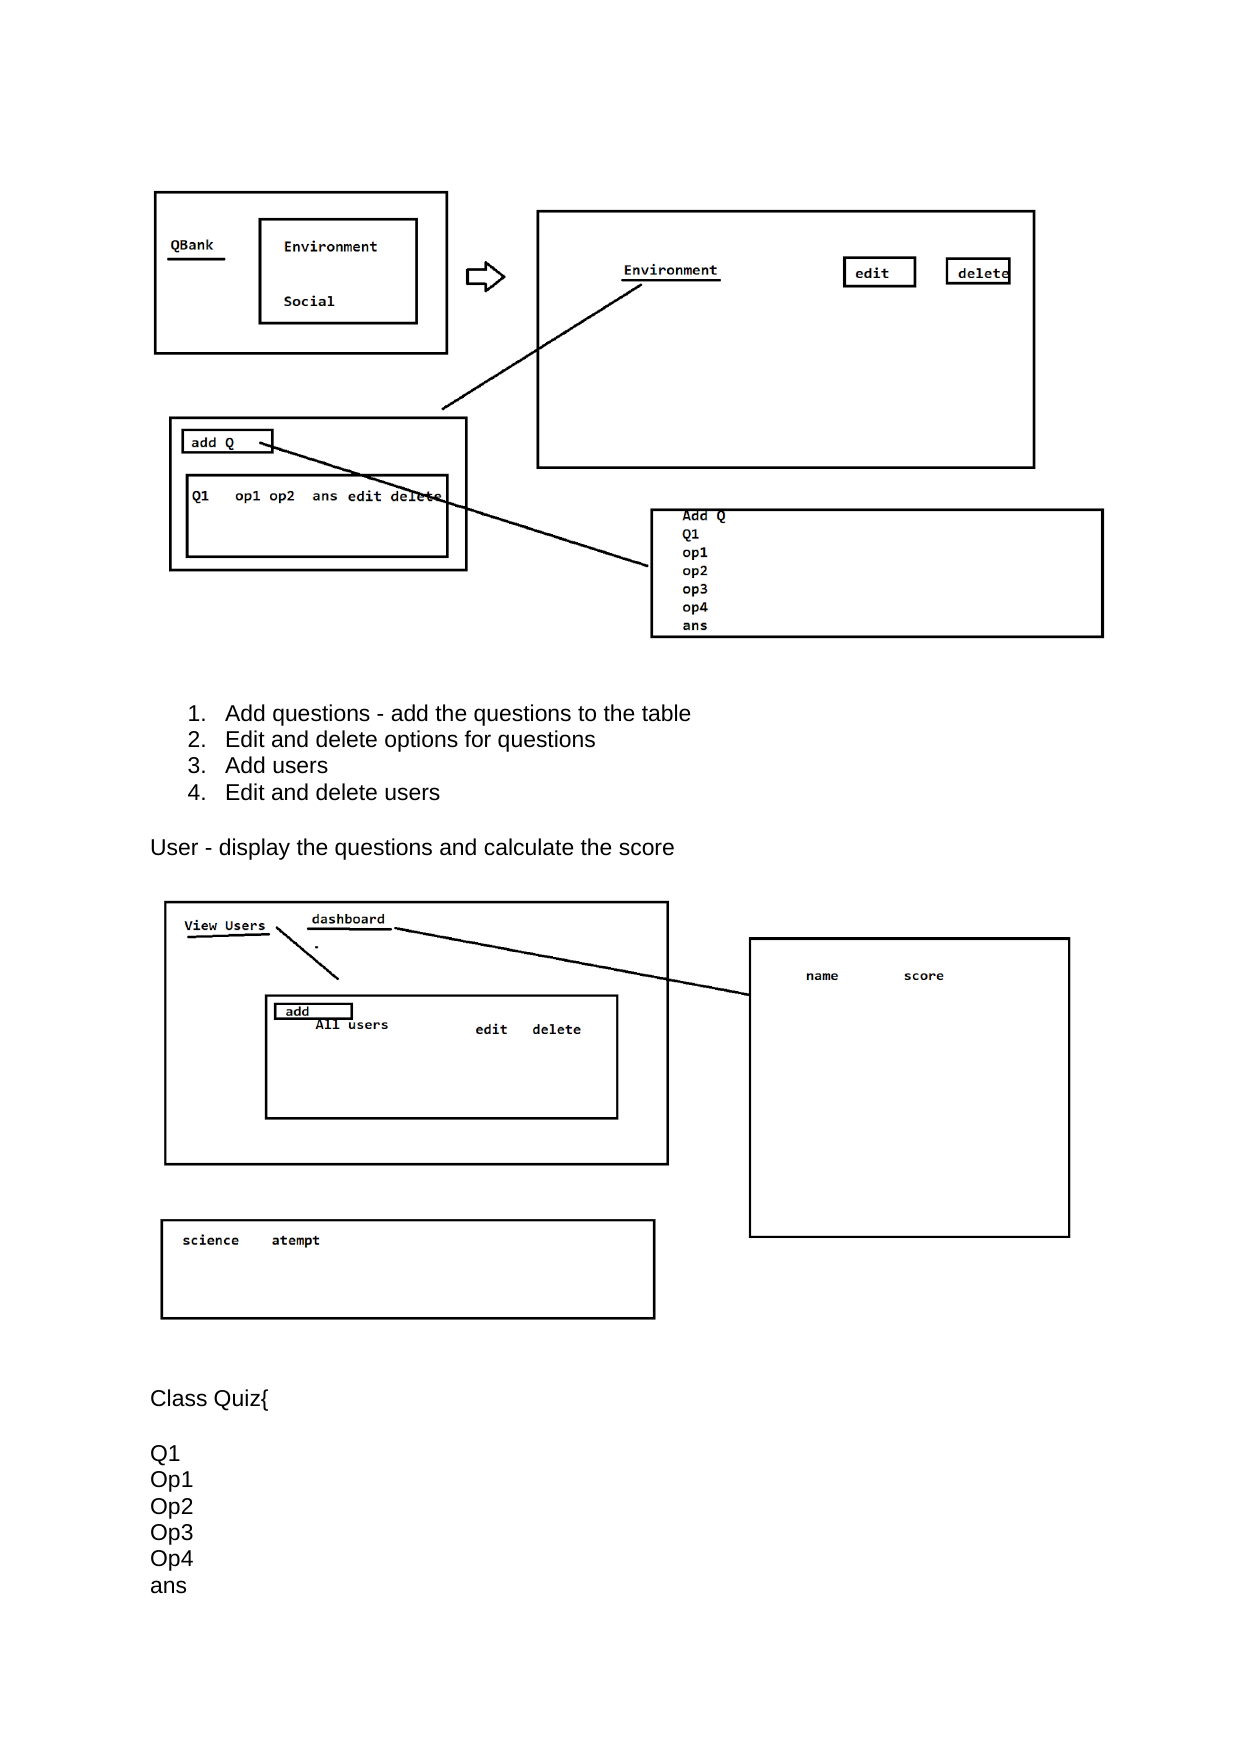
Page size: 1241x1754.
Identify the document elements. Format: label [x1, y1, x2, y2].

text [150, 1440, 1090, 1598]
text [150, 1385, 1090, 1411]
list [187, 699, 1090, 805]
picture [150, 888, 1125, 1331]
picture [150, 178, 1125, 643]
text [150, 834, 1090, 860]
